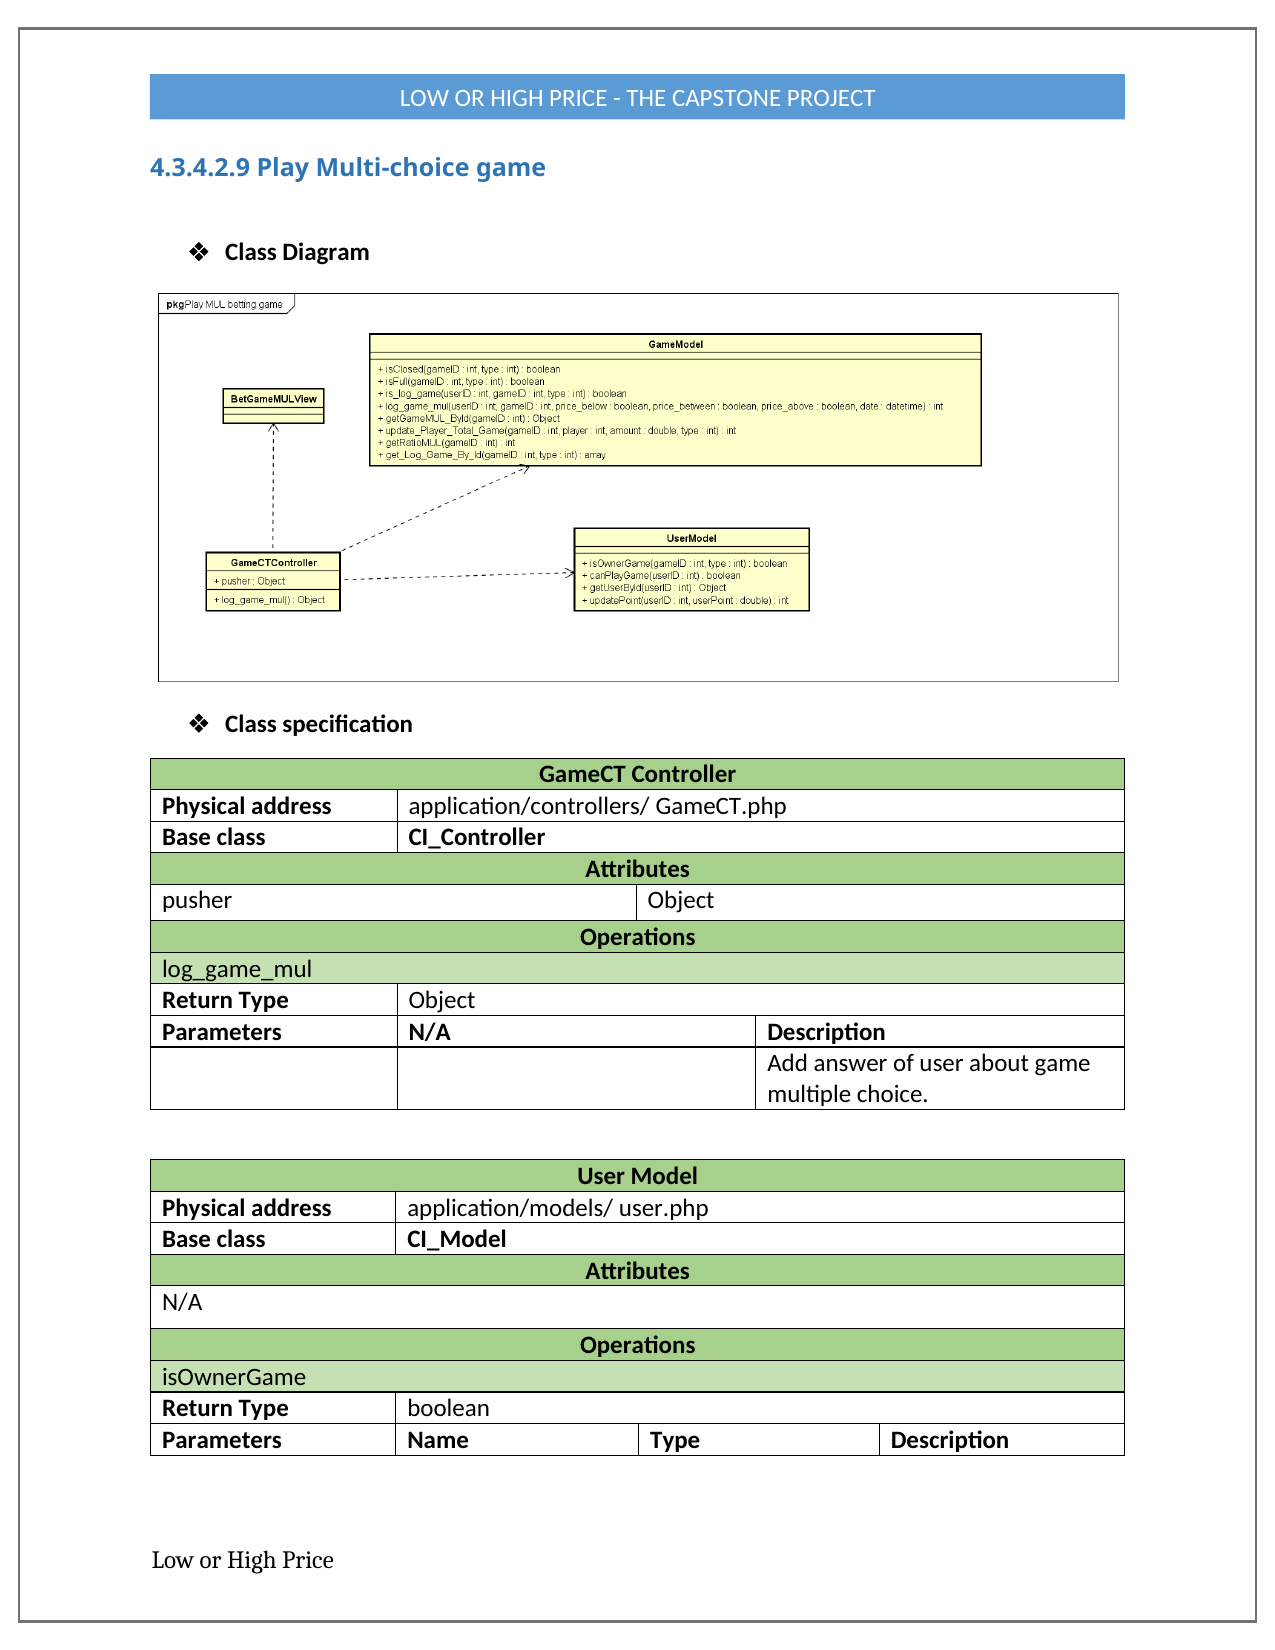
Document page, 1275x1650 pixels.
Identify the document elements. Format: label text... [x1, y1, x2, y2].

picture [150, 286, 1125, 689]
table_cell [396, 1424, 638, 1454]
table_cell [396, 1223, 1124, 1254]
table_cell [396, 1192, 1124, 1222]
list Class Diagram [187, 236, 1125, 267]
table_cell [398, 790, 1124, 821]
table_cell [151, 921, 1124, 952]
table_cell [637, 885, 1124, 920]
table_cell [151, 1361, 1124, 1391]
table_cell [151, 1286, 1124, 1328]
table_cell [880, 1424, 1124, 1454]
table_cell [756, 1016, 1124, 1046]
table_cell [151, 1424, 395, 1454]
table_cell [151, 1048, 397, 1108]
list Class specification [187, 708, 1125, 738]
subtitle 4.3.4.2.9 Play Multi-choice game [150, 150, 1125, 184]
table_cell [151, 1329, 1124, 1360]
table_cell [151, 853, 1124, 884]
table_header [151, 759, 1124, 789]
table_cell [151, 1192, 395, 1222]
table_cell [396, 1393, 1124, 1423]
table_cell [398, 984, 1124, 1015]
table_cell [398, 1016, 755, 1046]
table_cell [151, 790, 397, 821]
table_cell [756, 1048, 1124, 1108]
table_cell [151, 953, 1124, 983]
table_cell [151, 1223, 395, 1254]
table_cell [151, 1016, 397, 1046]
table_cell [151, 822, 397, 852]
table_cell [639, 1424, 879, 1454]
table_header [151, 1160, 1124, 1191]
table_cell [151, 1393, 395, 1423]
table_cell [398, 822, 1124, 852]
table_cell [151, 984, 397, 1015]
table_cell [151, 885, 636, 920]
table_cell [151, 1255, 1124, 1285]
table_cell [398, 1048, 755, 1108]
